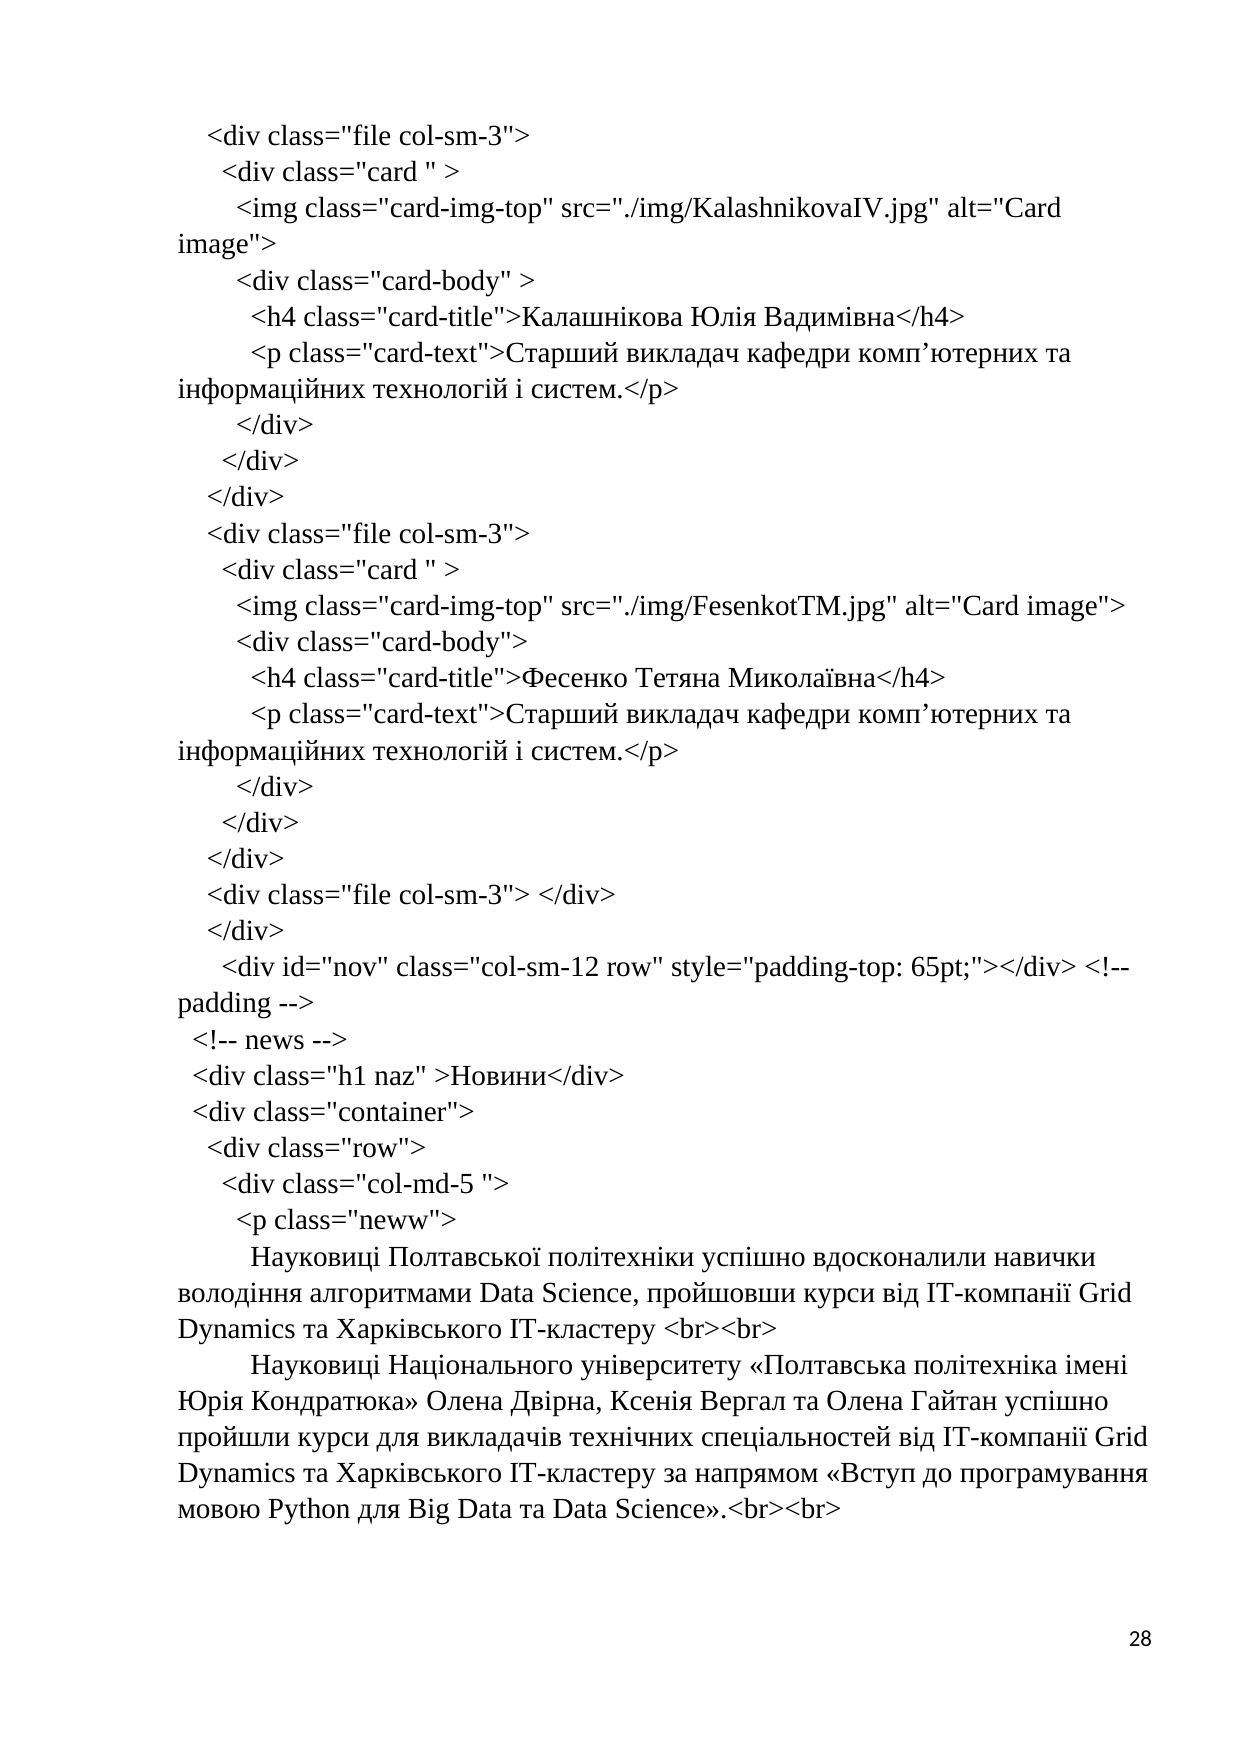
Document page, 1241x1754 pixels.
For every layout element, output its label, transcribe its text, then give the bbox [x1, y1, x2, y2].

text </div> [177, 913, 1152, 947]
text <h4 class="card-title">Калашнікова Юлія Вадимівна</h4> [177, 299, 1152, 332]
text <p class="card-text">Старший викладач кафедри комп’ютерних та інформаційних технологій і систем.</p> [177, 696, 1152, 766]
text <div class="card-body" > [177, 263, 1152, 296]
text <div class="file col-sm-3"> </div> [177, 877, 1152, 911]
text <p class="neww"> [177, 1202, 1152, 1236]
text </div> [177, 841, 1152, 874]
text <div class="card " > [177, 552, 1152, 585]
text </div> [177, 443, 1152, 477]
text <div class="card " > [177, 154, 1152, 188]
text <div id="nov" class="col-sm-12 row" style="padding-top: 65pt;"></div> <!-- padding --> [177, 949, 1152, 1019]
text <img class="card-img-top" src="./img/KalashnikovaIV.jpg" alt="Card image"> [177, 190, 1152, 260]
text <div class="file col-sm-3"> [177, 118, 1152, 152]
text <h4 class="card-title">Фесенко Тетяна Миколаївна</h4> [177, 660, 1152, 694]
text </div> [177, 769, 1152, 802]
text <div class="row"> [177, 1130, 1152, 1164]
text <div class="h1 naz" >Новини</div> [177, 1058, 1152, 1091]
text <div class="container"> [177, 1094, 1152, 1128]
text Науковиці Національного університету «Полтавська політехніка імені Юрія Кондратюка» Олена Двірна, Ксенія Вергал та Олена Гайтан успішно пройшли курси для викладачів технічних спеціальностей від ІТ-компанії Grid Dynamics та Харківського ІТ-кластеру за напрямом «Вступ до програмування мовою Python для Big Data та Data Science».<br><br> [177, 1347, 1152, 1525]
text Науковиці Полтавської політехніки успішно вдосконалили навички володіння алгоритмами Data Science, пройшовши курси від ІТ-компанії Grid Dynamics та Харківського ІТ-кластеру <br><br> [177, 1239, 1152, 1344]
text <p class="card-text">Старший викладач кафедри комп’ютерних та інформаційних технологій і систем.</p> [177, 335, 1152, 405]
text </div> [177, 805, 1152, 838]
text </div> [177, 479, 1152, 513]
text <img class="card-img-top" src="./img/FesenkotTM.jpg" alt="Card image"> [177, 588, 1152, 622]
text <div class="file col-sm-3"> [177, 516, 1152, 549]
text <div class="col-md-5 "> [177, 1166, 1152, 1200]
text <!-- news --> [177, 1022, 1152, 1055]
text </div> [177, 407, 1152, 441]
text <div class="card-body"> [177, 624, 1152, 658]
